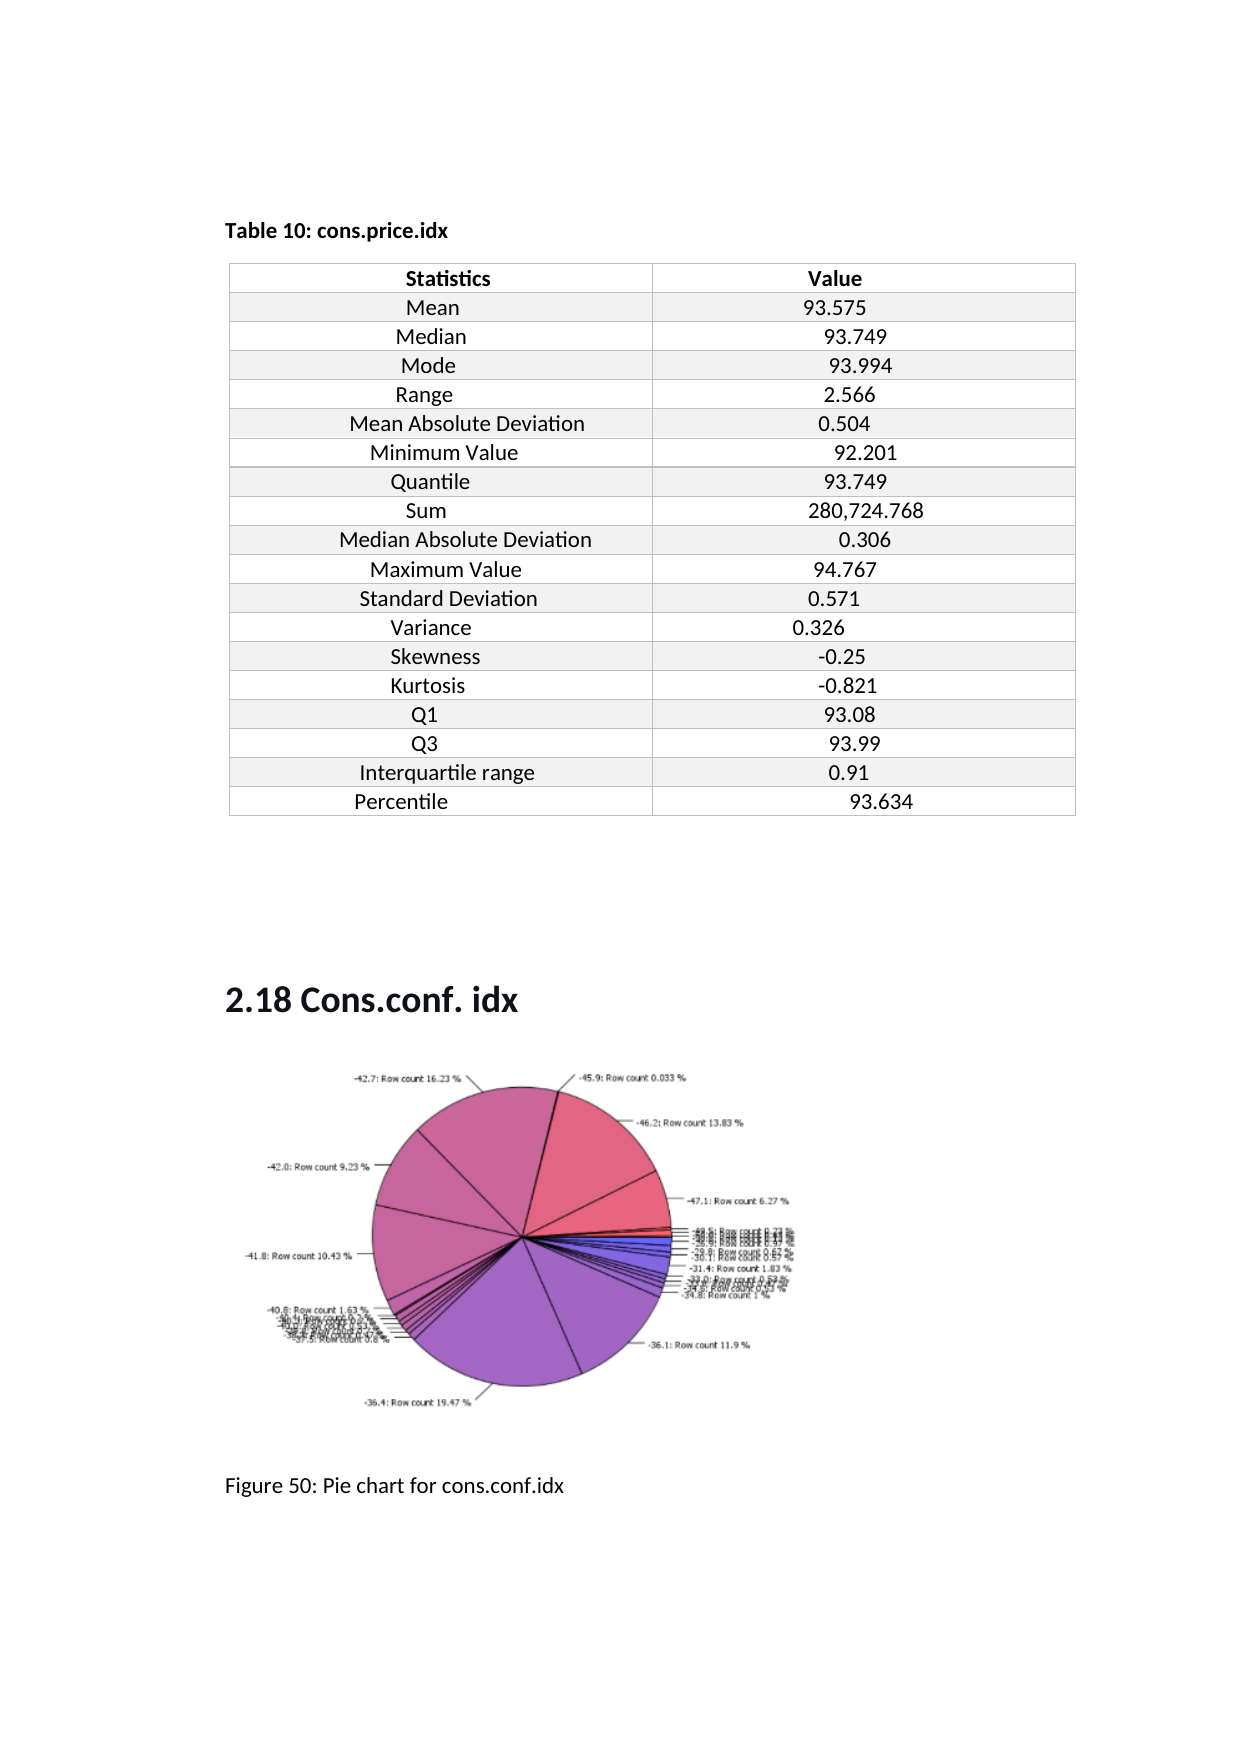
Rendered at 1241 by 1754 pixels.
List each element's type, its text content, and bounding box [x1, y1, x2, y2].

table_cell Mean Absolute Deviation [230, 409, 652, 437]
table_cell 0.306 [653, 526, 1075, 554]
table_cell Median Absolute Deviation [230, 526, 652, 554]
table_cell -0.25 [653, 642, 1075, 670]
table_cell Sum [230, 497, 652, 524]
table_cell 93.749 [653, 468, 1075, 496]
table_cell 0.326 [653, 613, 1075, 641]
table_cell Kurtosis [230, 671, 652, 699]
table_cell 0.571 [653, 584, 1075, 612]
table_cell 94.767 [653, 555, 1075, 583]
table_cell Variance [230, 613, 652, 641]
text Figure 50: Pie chart for cons.conf.idx [225, 1471, 1090, 1499]
table_cell Quantile [230, 468, 652, 496]
table_cell Percentile [230, 787, 652, 815]
table_cell 93.99 [653, 729, 1075, 757]
table_cell Q3 [230, 729, 652, 757]
table_cell 92.201 [653, 439, 1075, 466]
table_cell Median [230, 322, 652, 350]
table_cell 2.566 [653, 380, 1075, 408]
table_cell Range [230, 380, 652, 408]
text 2.18 Cons.conf. idx [225, 976, 1090, 1022]
table_header Statistics [230, 264, 652, 292]
table_cell Mean [230, 293, 652, 321]
table_cell Mode [230, 351, 652, 379]
table_cell Interquartile range [230, 758, 652, 786]
table_cell 0.91 [653, 758, 1075, 786]
table_cell Maximum Value [230, 555, 652, 583]
table_cell 93.575 [653, 293, 1075, 321]
table_cell 93.08 [653, 700, 1075, 728]
table_cell 93.634 [653, 787, 1075, 815]
table_cell 0.504 [653, 409, 1075, 437]
table_cell Minimum Value [230, 439, 652, 466]
table_cell 280,724.768 [653, 497, 1075, 524]
table_header Value [653, 264, 1075, 292]
table_cell Q1 [230, 700, 652, 728]
table_cell Skewness [230, 642, 652, 670]
picture [225, 1042, 801, 1453]
table_cell -0.821 [653, 671, 1075, 699]
table_cell 93.994 [653, 351, 1075, 379]
text Table 10: cons.price.idx [225, 216, 1090, 244]
table_cell Standard Deviation [230, 584, 652, 612]
table_cell 93.749 [653, 322, 1075, 350]
